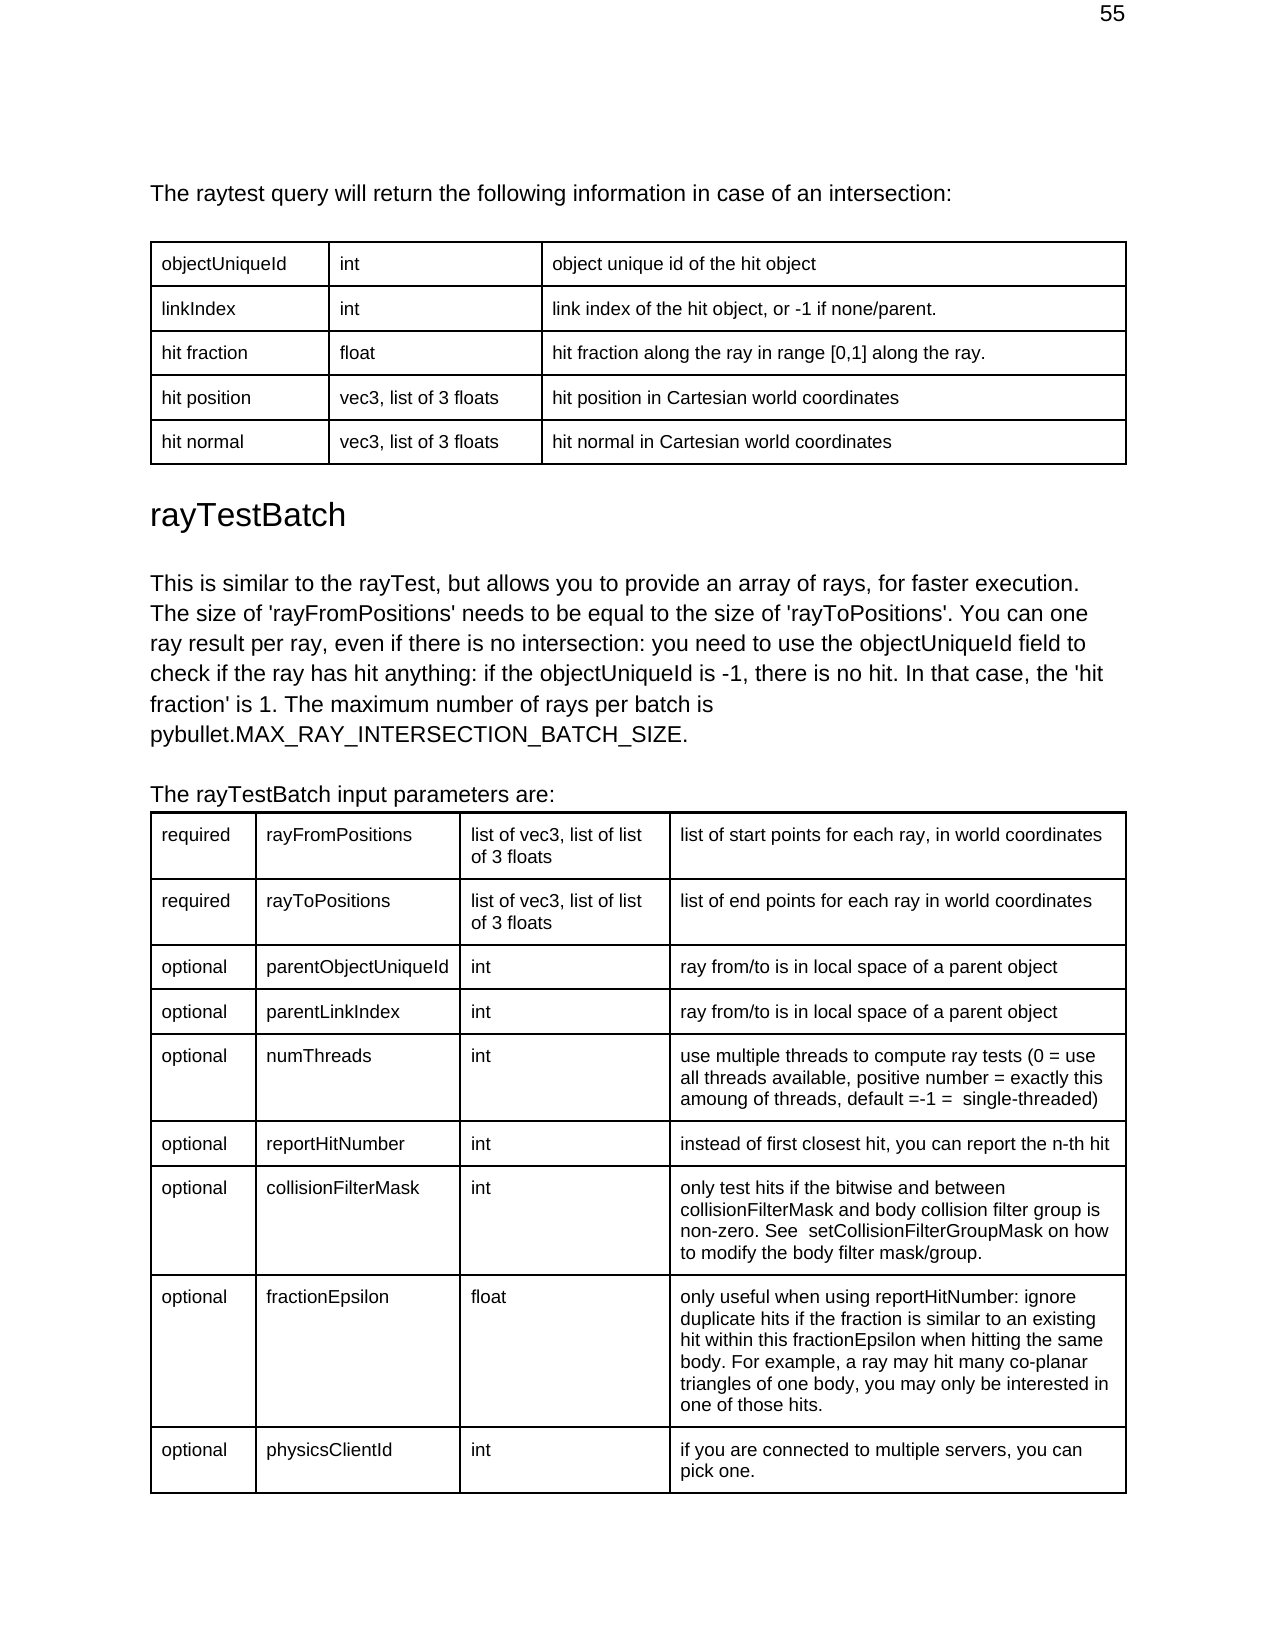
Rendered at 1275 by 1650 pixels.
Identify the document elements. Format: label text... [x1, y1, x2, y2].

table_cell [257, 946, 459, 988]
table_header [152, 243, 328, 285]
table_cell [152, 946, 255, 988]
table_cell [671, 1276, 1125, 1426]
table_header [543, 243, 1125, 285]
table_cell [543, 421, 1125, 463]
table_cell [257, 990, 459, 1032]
text rayTestBatch [150, 495, 1125, 534]
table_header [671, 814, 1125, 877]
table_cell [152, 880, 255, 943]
text This is similar to the rayTest, but allows you to provide an array of rays, for faster execution. The size of 'rayFromPositions' needs to be equal to the size of 'rayToPositions'. You can one ray result per ray, even if there is no intersection: you need to use the objectUniqueId field to check if the ray has hit anything: if the objectUniqueId is -1, there is no hit. In that case, the 'hit fraction' is 1. The maximum number of rays per batch is pybullet.MAX_RAY_INTERSECTION_BATCH_SIZE. [150, 570, 1125, 747]
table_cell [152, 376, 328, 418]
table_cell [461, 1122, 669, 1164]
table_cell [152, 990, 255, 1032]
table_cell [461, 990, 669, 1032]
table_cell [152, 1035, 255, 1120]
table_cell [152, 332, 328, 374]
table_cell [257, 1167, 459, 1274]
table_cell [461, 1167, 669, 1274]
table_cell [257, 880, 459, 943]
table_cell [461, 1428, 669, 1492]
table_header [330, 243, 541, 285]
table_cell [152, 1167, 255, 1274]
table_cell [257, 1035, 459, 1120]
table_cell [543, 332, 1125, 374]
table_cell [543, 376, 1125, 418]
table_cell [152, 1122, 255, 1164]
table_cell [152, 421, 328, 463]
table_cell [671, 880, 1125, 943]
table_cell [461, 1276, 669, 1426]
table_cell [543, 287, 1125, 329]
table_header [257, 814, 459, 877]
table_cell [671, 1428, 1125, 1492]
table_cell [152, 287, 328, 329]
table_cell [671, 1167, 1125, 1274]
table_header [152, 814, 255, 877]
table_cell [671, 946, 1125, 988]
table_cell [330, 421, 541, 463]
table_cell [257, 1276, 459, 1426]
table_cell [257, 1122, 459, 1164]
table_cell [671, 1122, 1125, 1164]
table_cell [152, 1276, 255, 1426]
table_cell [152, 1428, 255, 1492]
text The rayTestBatch input parameters are: [150, 781, 1125, 807]
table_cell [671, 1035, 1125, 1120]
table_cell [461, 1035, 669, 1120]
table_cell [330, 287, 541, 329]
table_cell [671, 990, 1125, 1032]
text The raytest query will return the following information in case of an intersection: [150, 180, 1125, 207]
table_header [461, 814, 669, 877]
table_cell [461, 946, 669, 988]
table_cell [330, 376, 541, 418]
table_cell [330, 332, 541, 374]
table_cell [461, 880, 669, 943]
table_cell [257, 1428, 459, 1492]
